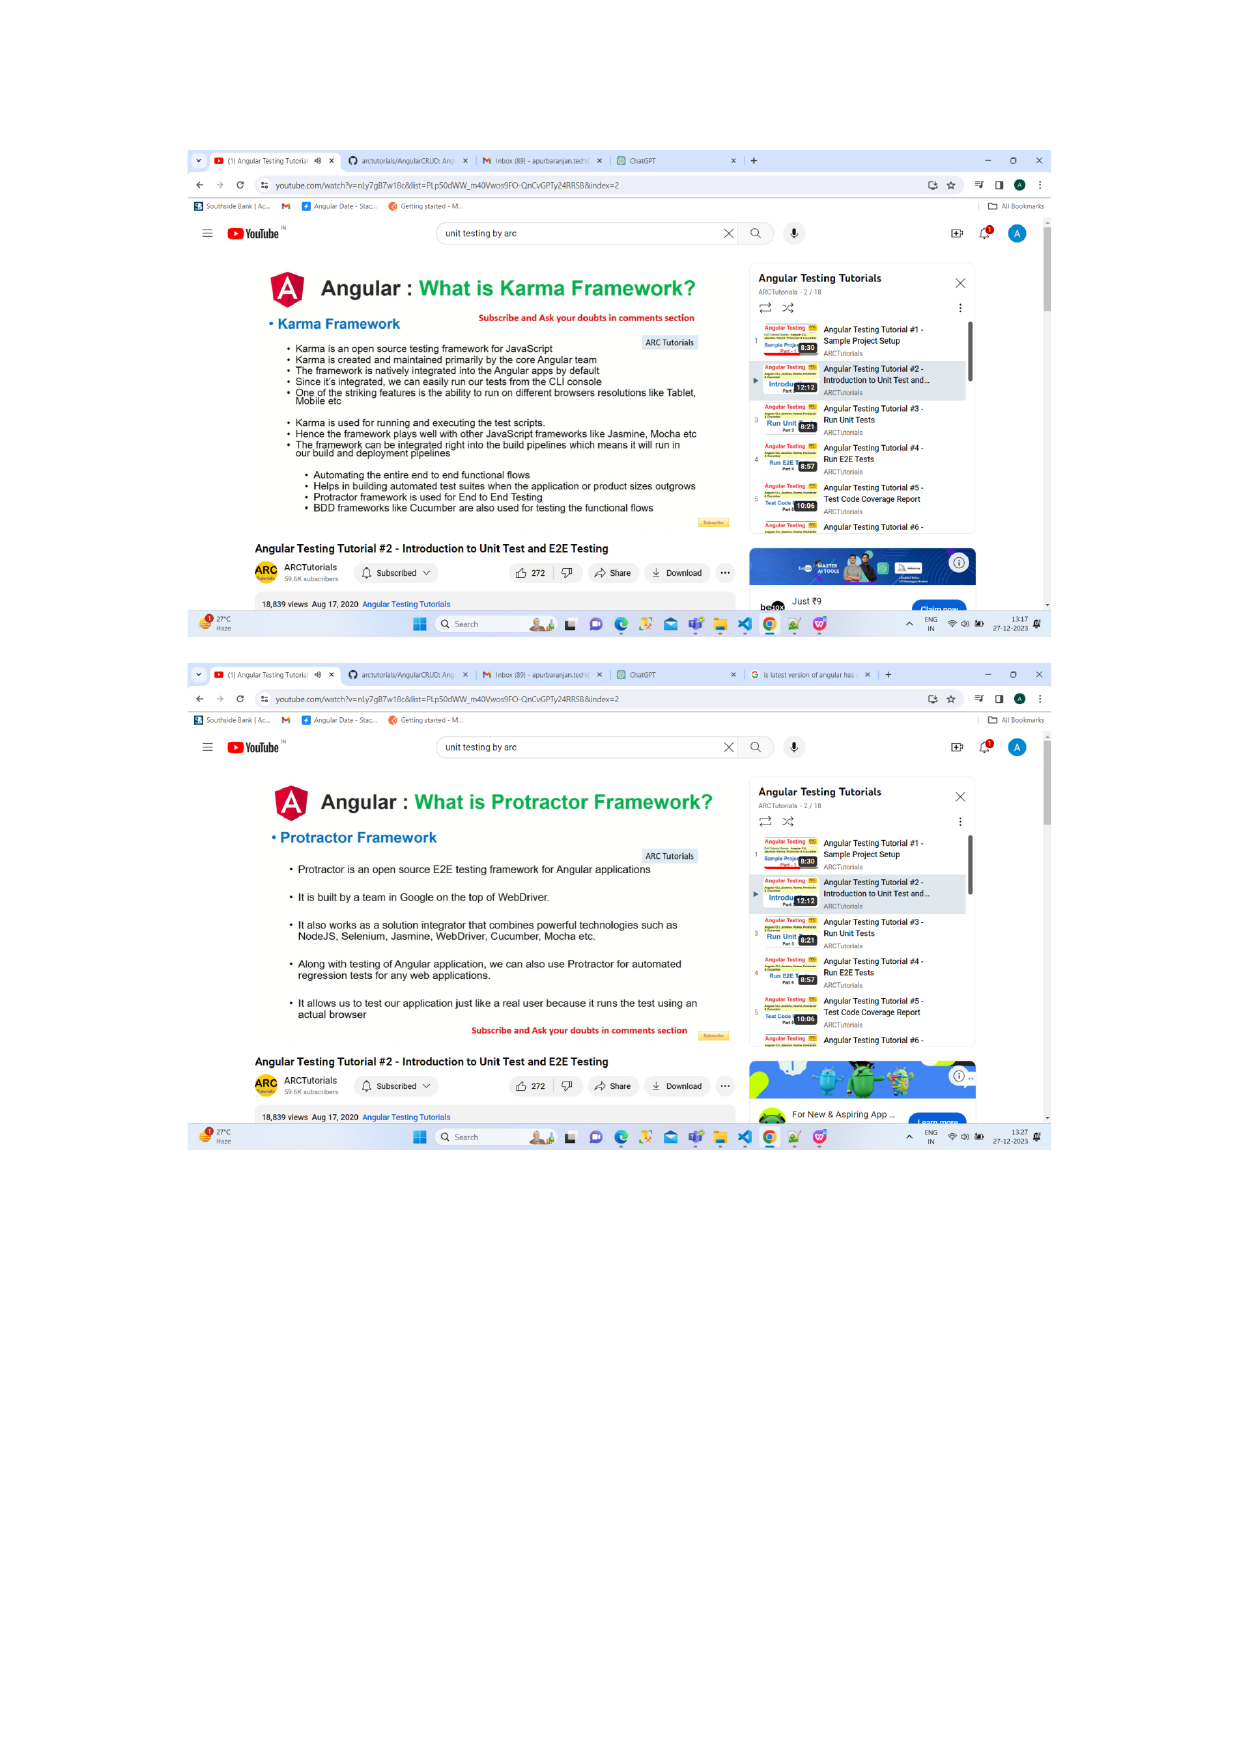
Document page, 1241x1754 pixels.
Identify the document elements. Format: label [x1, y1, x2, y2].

picture [187, 150, 1052, 637]
picture [187, 663, 1052, 1150]
